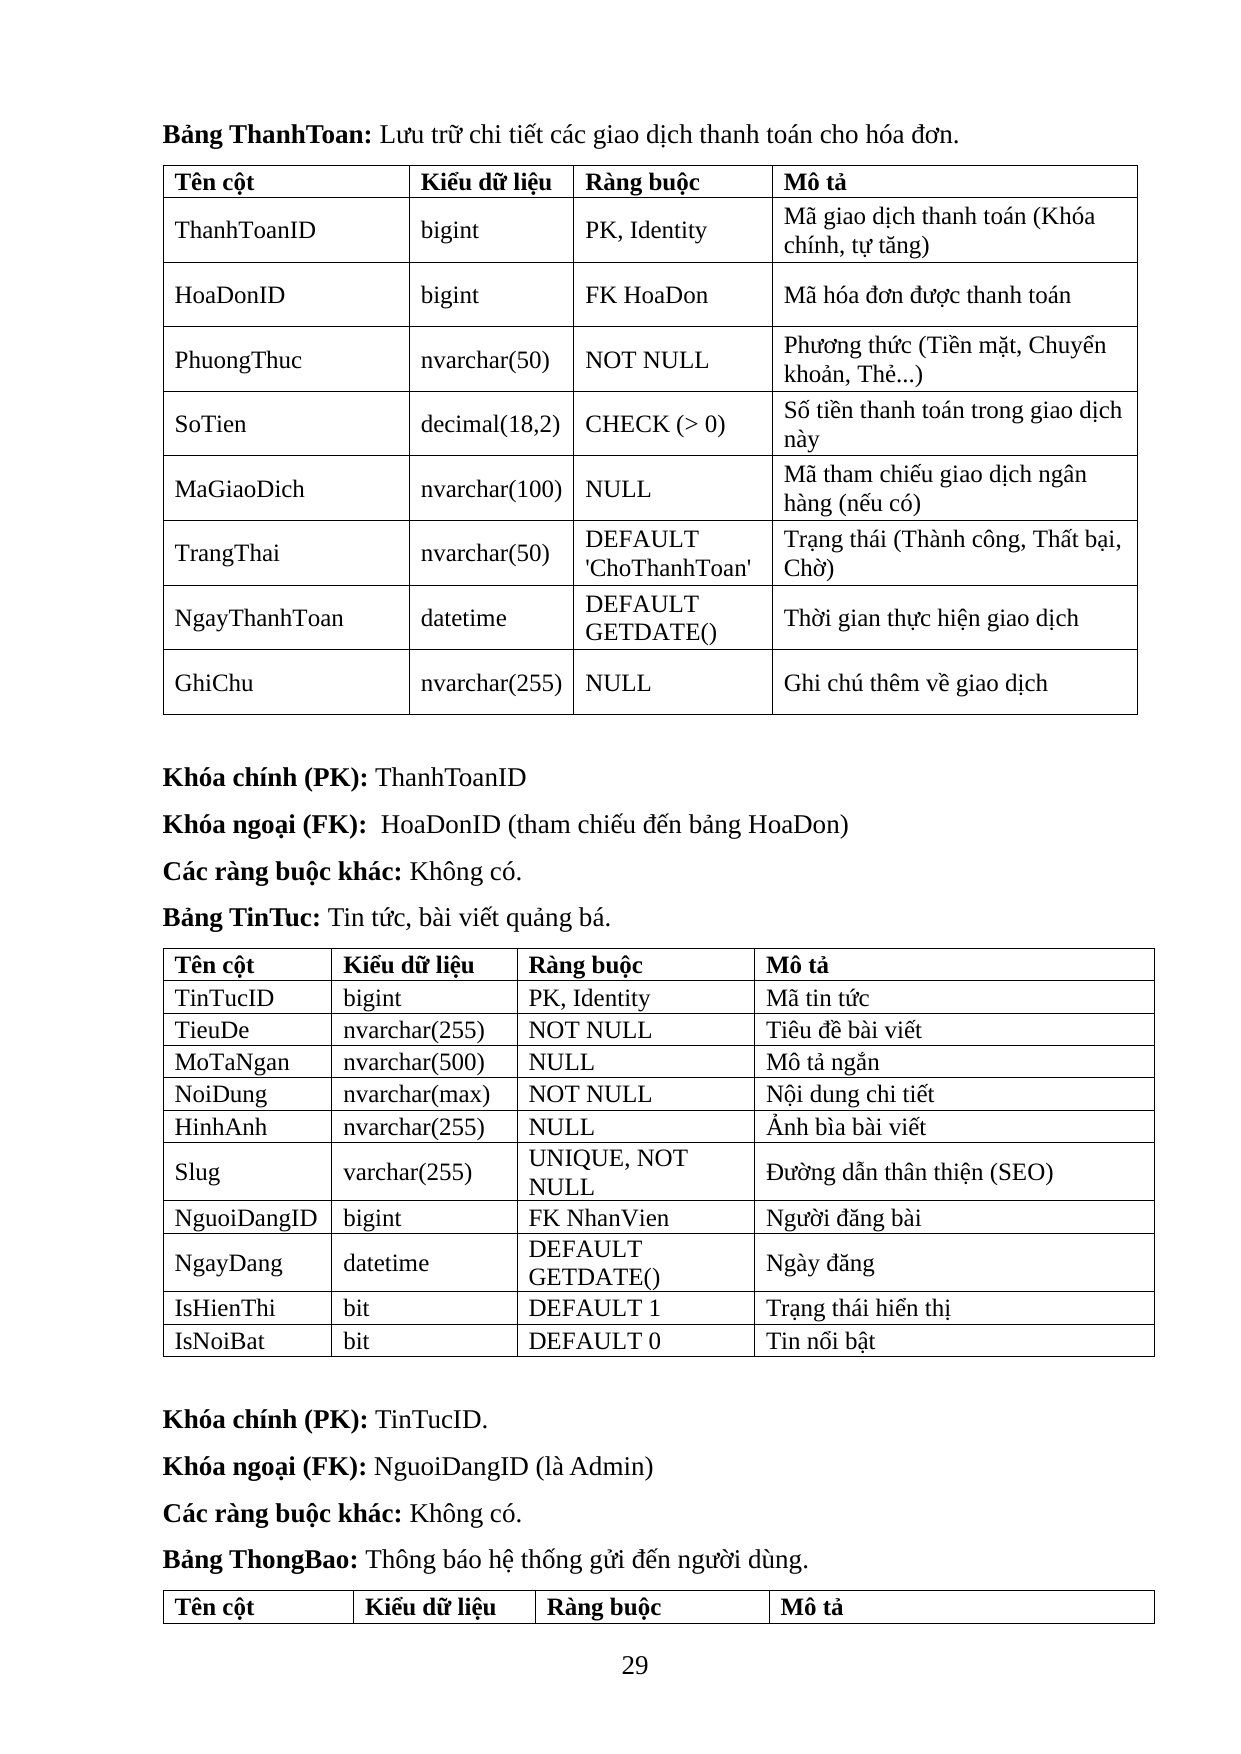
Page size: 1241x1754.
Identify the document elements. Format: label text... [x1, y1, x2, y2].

table_cell TrangThai [164, 521, 409, 584]
table_cell bigint [332, 981, 517, 1013]
table_cell DEFAULT 0 [518, 1325, 754, 1356]
table_cell DEFAULT GETDATE() [574, 586, 772, 649]
table_cell NULL [574, 650, 772, 714]
table_cell PhuongThuc [164, 327, 409, 391]
table_cell PK, Identity [574, 198, 772, 262]
table_cell Số tiền thanh toán trong giao dịch này [773, 392, 1137, 455]
text Khóa ngoại (FK): NguoiDangID (là Admin) [148, 1450, 1122, 1481]
table_cell ThanhToanID [164, 198, 409, 262]
table_cell IsHienThi [164, 1292, 331, 1323]
table_cell Mã tham chiếu giao dịch ngân hàng (nếu có) [773, 456, 1137, 520]
table_cell HinhAnh [164, 1111, 331, 1142]
table_cell NOT NULL [518, 1078, 754, 1109]
table_cell TinTucID [164, 981, 331, 1013]
table_cell NOT NULL [518, 1014, 754, 1045]
text Bảng ThongBao: Thông báo hệ thống gửi đến người dùng. [162, 1543, 1122, 1575]
text Các ràng buộc khác: Không có. [162, 855, 1122, 886]
table_cell UNIQUE, NOT NULL [518, 1143, 754, 1200]
table_cell bigint [410, 263, 573, 326]
table_cell Thời gian thực hiện giao dịch [773, 586, 1137, 649]
table_header Ràng buộc [518, 949, 754, 980]
table_cell NULL [518, 1046, 754, 1077]
table_cell SoTien [164, 392, 409, 455]
table_cell IsNoiBat [164, 1325, 331, 1356]
table_cell Ảnh bìa bài viết [755, 1111, 1154, 1142]
table_cell Tiêu đề bài viết [755, 1014, 1154, 1045]
table_cell TieuDe [164, 1014, 331, 1045]
table_cell bigint [332, 1201, 517, 1233]
table_header Mô tả [773, 166, 1137, 197]
table_cell FK HoaDon [574, 263, 772, 326]
table_header Mô tả [770, 1591, 1154, 1622]
text Các ràng buộc khác: Không có. [162, 1497, 1122, 1528]
table_cell Mã giao dịch thanh toán (Khóa chính, tự tăng) [773, 198, 1137, 262]
table_cell PK, Identity [518, 981, 754, 1013]
table_header Mô tả [755, 949, 1154, 980]
table_cell Tin nổi bật [755, 1325, 1154, 1356]
table_cell NOT NULL [574, 327, 772, 391]
table_cell Ghi chú thêm về giao dịch [773, 650, 1137, 714]
table_cell NgayThanhToan [164, 586, 409, 649]
table_header Tên cột [164, 166, 409, 197]
table_cell Phương thức (Tiền mặt, Chuyển khoản, Thẻ...) [773, 327, 1137, 391]
table_cell bigint [410, 198, 573, 262]
table_cell GhiChu [164, 650, 409, 714]
table_header Kiểu dữ liệu [410, 166, 573, 197]
text Bảng TinTuc: Tin tức, bài viết quảng bá. [162, 901, 1122, 933]
table_cell Slug [164, 1143, 331, 1200]
table_cell NULL [518, 1111, 754, 1142]
table_cell NgayDang [164, 1234, 331, 1291]
table_cell Mã tin tức [755, 981, 1154, 1013]
table_cell varchar(255) [332, 1143, 517, 1200]
table_cell nvarchar(255) [332, 1014, 517, 1045]
table_cell bit [332, 1325, 517, 1356]
table_cell Ngày đăng [755, 1234, 1154, 1291]
table_cell NULL [574, 456, 772, 520]
table_cell MaGiaoDich [164, 456, 409, 520]
table_cell nvarchar(255) [410, 650, 573, 714]
table_cell DEFAULT 'ChoThanhToan' [574, 521, 772, 584]
table_cell Đường dẫn thân thiện (SEO) [755, 1143, 1154, 1200]
table_cell CHECK (> 0) [574, 392, 772, 455]
table_header Tên cột [164, 949, 331, 980]
table_cell decimal(18,2) [410, 392, 573, 455]
table_cell nvarchar(500) [332, 1046, 517, 1077]
table_cell FK NhanVien [518, 1201, 754, 1233]
table_cell DEFAULT 1 [518, 1292, 754, 1323]
text Khóa chính (PK): ThanhToanID [162, 761, 1122, 793]
table_cell Mô tả ngắn [755, 1046, 1154, 1077]
table_cell Nội dung chi tiết [755, 1078, 1154, 1109]
table_cell Trạng thái (Thành công, Thất bại, Chờ) [773, 521, 1137, 584]
table_header Ràng buộc [536, 1591, 769, 1622]
text Khóa ngoại (FK): HoaDonID (tham chiếu đến bảng HoaDon) [148, 808, 1122, 839]
table_cell Trạng thái hiển thị [755, 1292, 1154, 1323]
table_header Ràng buộc [574, 166, 772, 197]
table_cell HoaDonID [164, 263, 409, 326]
table_cell nvarchar(max) [332, 1078, 517, 1109]
table_cell nvarchar(100) [410, 456, 573, 520]
table_cell Mã hóa đơn được thanh toán [773, 263, 1137, 326]
text Khóa chính (PK): TinTucID. [162, 1403, 1122, 1435]
table_cell NguoiDangID [164, 1201, 331, 1233]
table_cell bit [332, 1292, 517, 1323]
table_cell nvarchar(255) [332, 1111, 517, 1142]
table_cell nvarchar(50) [410, 327, 573, 391]
table_cell DEFAULT GETDATE() [518, 1234, 754, 1291]
table_cell MoTaNgan [164, 1046, 331, 1077]
table_cell nvarchar(50) [410, 521, 573, 584]
table_header Kiểu dữ liệu [332, 949, 517, 980]
table_header Kiểu dữ liệu [354, 1591, 535, 1622]
table_header Tên cột [164, 1591, 353, 1622]
table_cell NoiDung [164, 1078, 331, 1109]
table_cell Người đăng bài [755, 1201, 1154, 1233]
table_cell datetime [332, 1234, 517, 1291]
text Bảng ThanhToan: Lưu trữ chi tiết các giao dịch thanh toán cho hóa đơn. [162, 118, 1122, 149]
table_cell datetime [410, 586, 573, 649]
